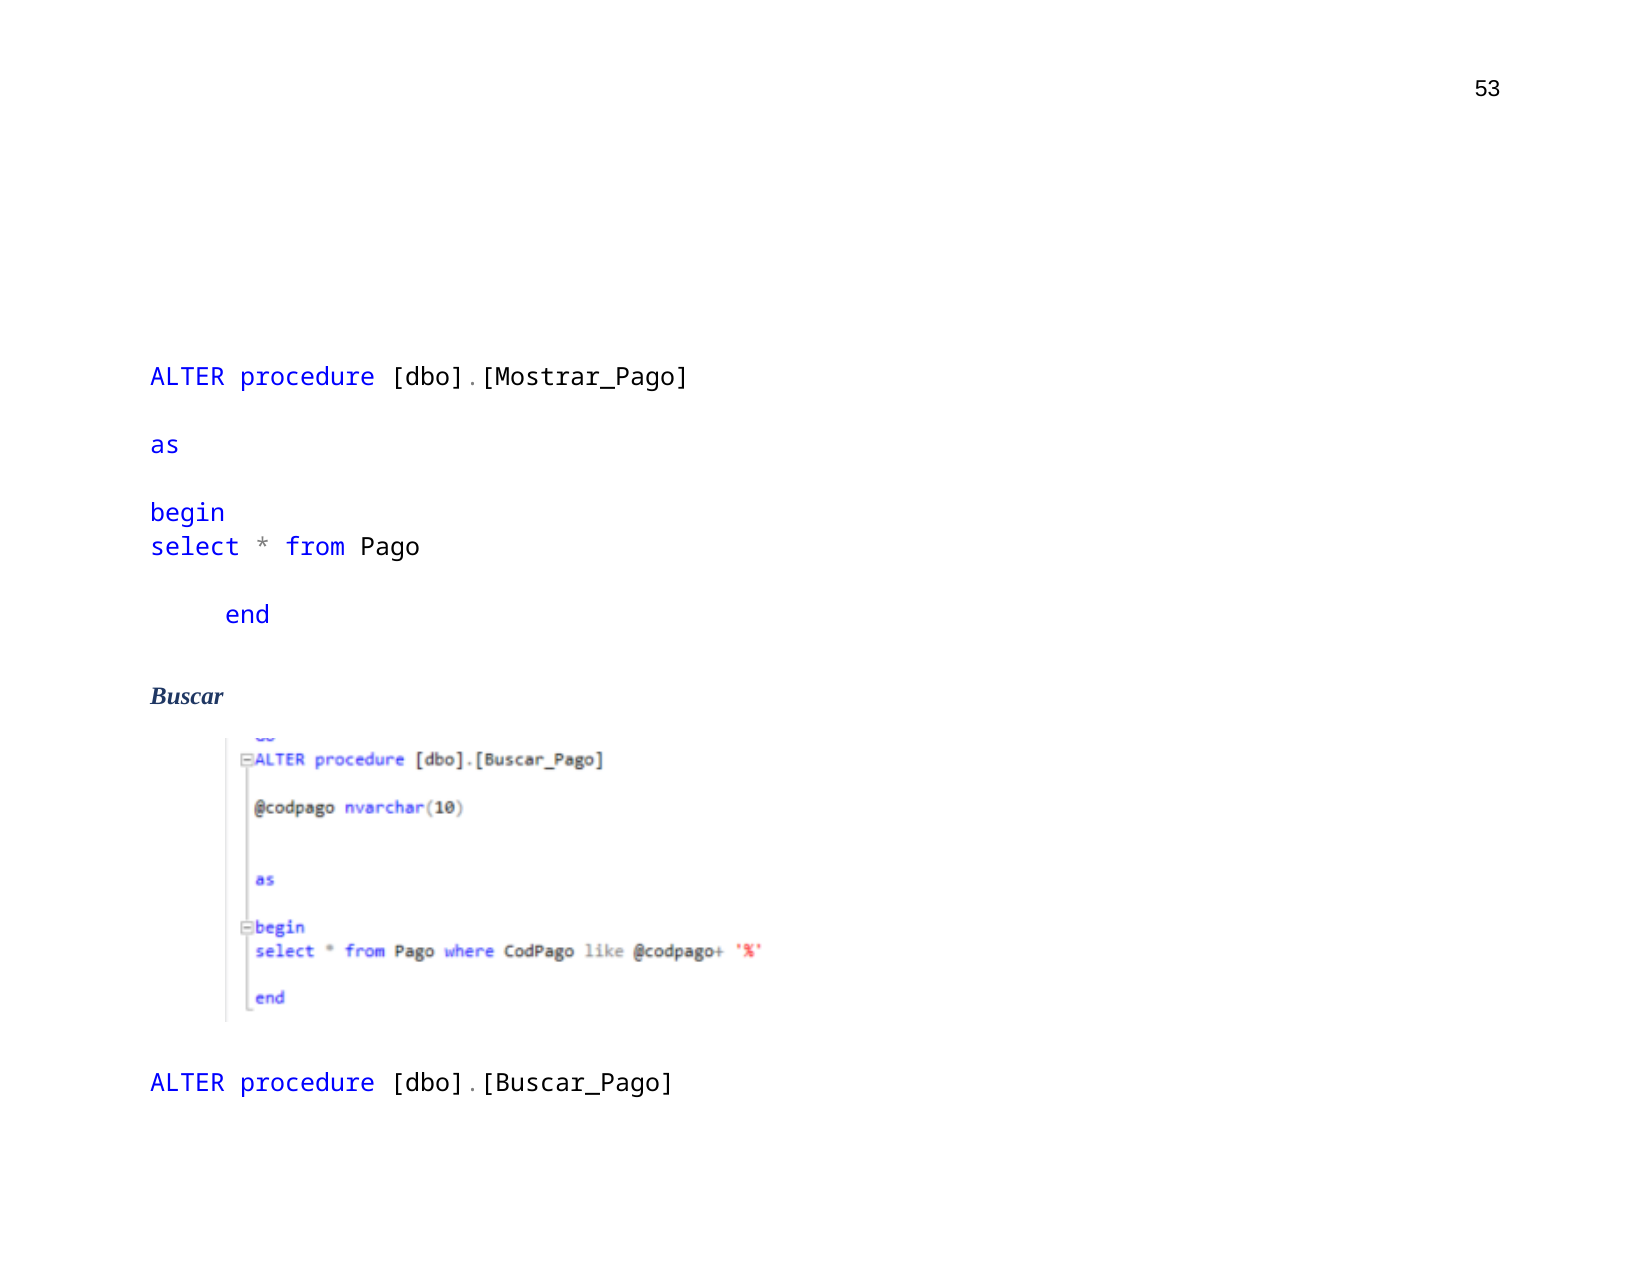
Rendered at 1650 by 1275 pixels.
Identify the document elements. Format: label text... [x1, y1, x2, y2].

text select * from Pago [150, 528, 1500, 562]
text begin [150, 494, 1500, 528]
text ALTER procedure [dbo].[Mostrar_Pago] [150, 358, 1500, 392]
text end [150, 597, 1500, 631]
subtitle Buscar [150, 681, 1500, 710]
text as [150, 426, 1500, 460]
text ALTER procedure [dbo].[Buscar_Pago] [150, 1064, 1500, 1098]
picture [225, 738, 762, 1022]
